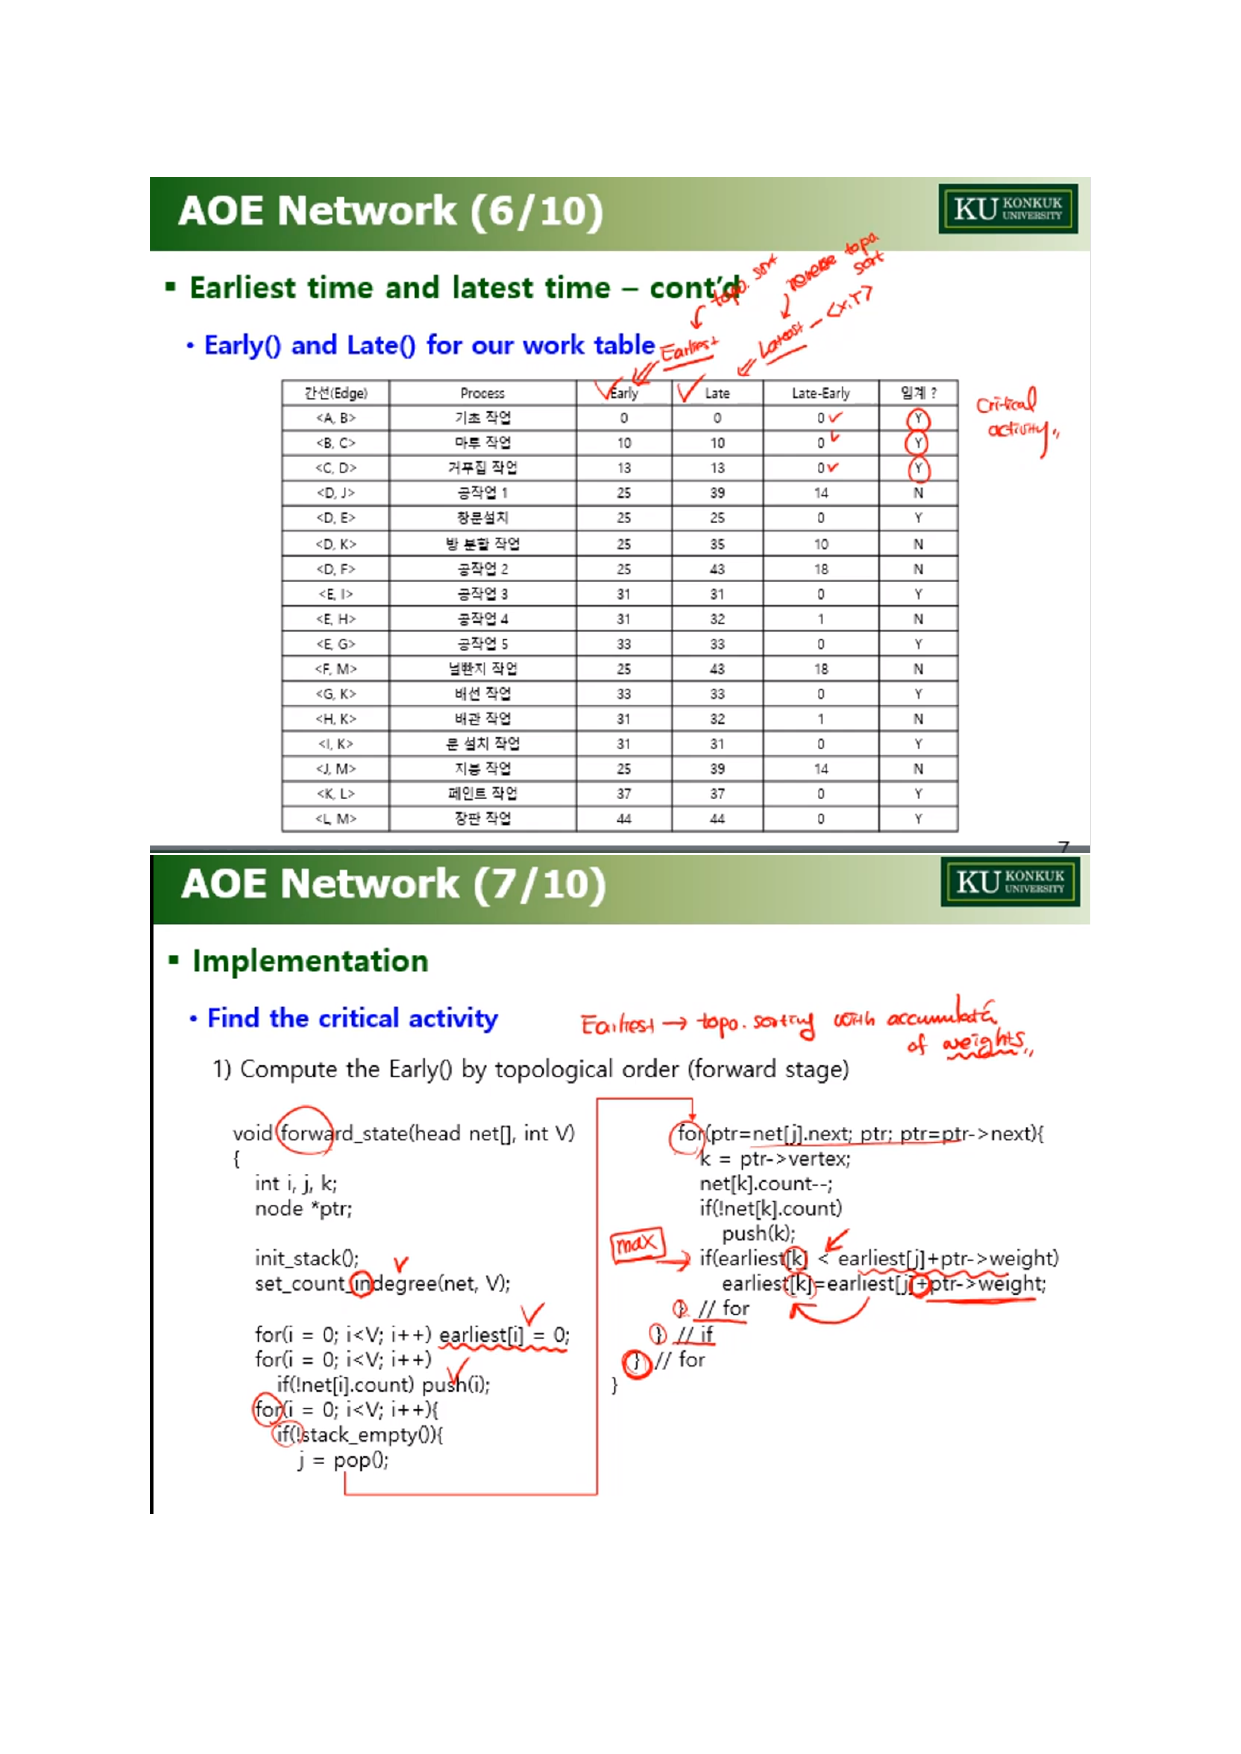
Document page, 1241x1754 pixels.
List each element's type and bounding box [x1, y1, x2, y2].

picture [150, 855, 1091, 1514]
picture [150, 177, 1091, 853]
